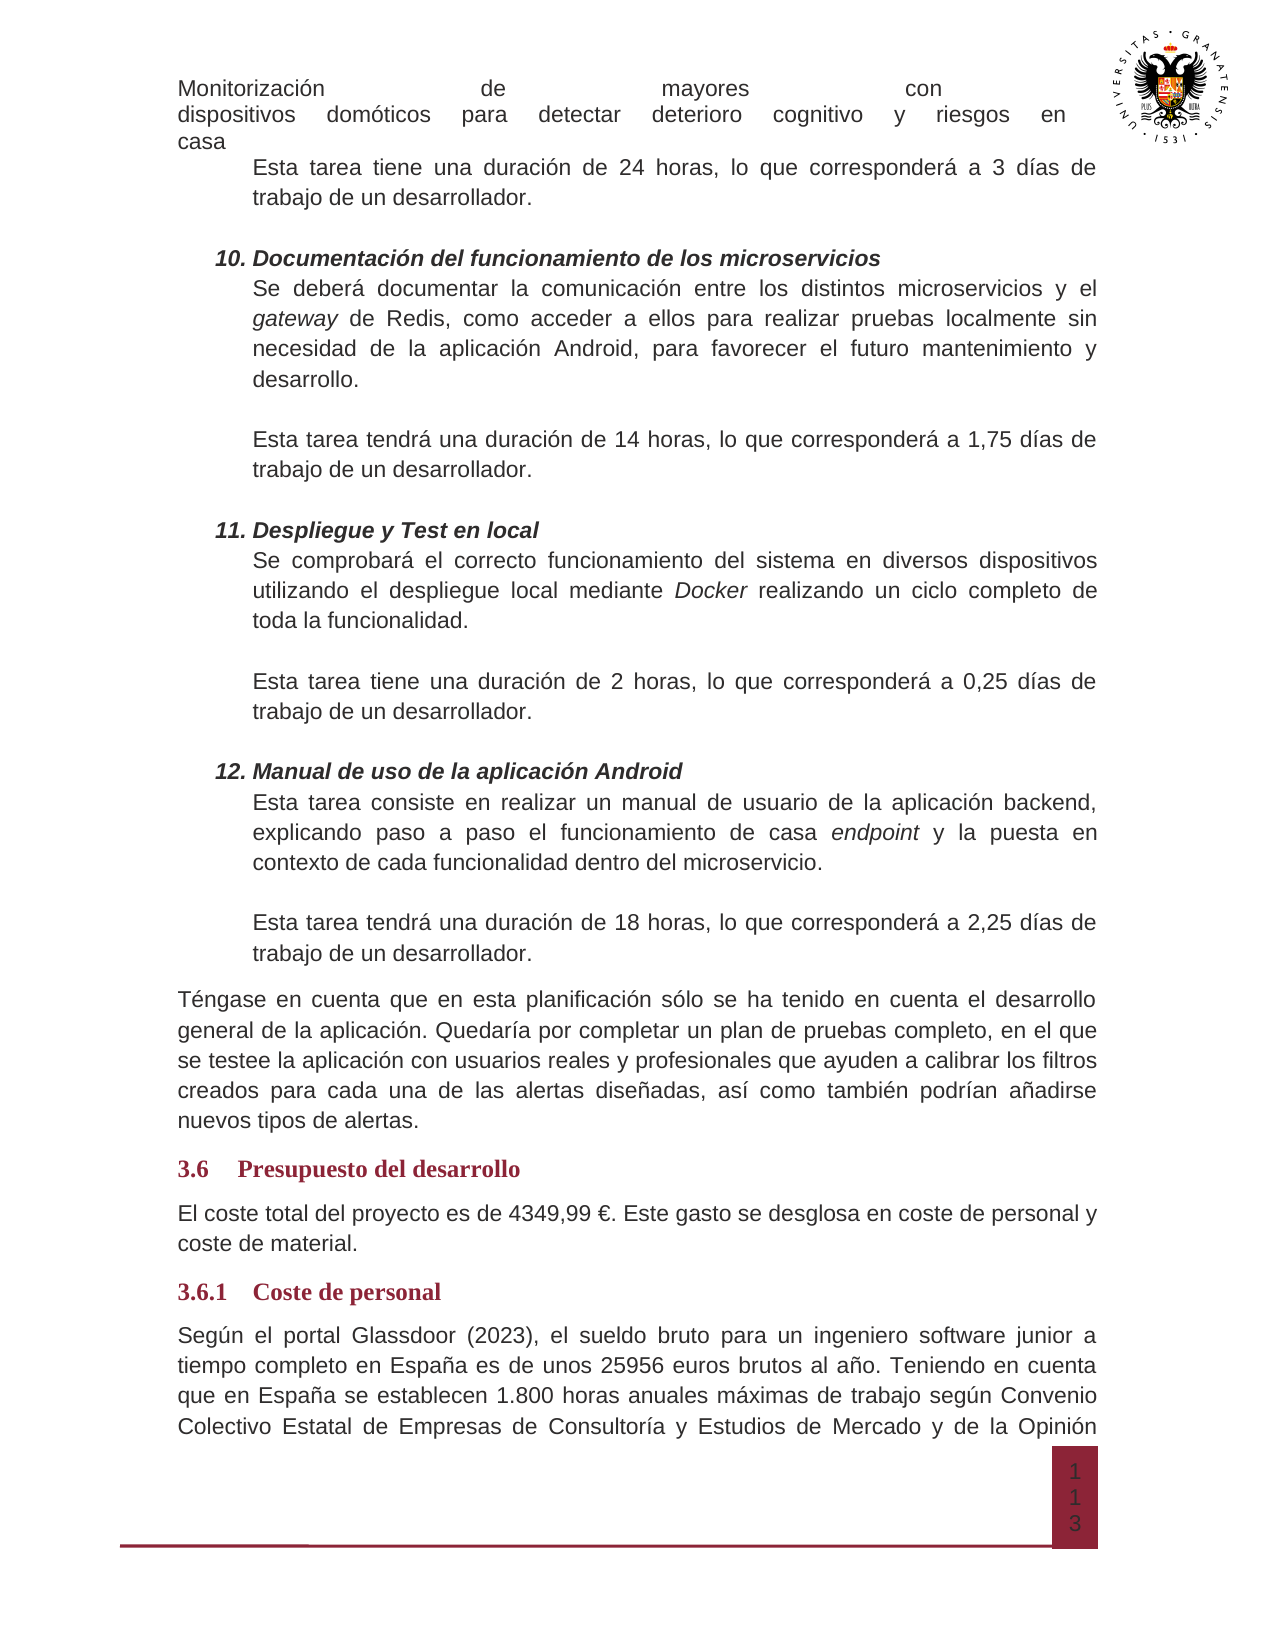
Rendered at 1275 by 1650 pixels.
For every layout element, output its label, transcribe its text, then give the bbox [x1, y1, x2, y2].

list Manual de uso de la aplicación Android [215, 758, 1098, 784]
list Se deberá documentar la comunicación entre los distintos microservicios y el gateway de Redis, como acceder a ellos para realizar pruebas localmente sin necesidad de la aplicación Android, para favorecer el futuro mantenimiento y desarrollo. [252, 275, 1098, 392]
list Esta tarea tendrá una duración de 18 horas, lo que corresponderá a 2,25 días de trabajo de un desarrollador. [252, 909, 1098, 966]
subtitle Coste de personal [177, 1277, 1098, 1305]
list Esta tarea tiene una duración de 2 horas, lo que corresponderá a 0,25 días de trabajo de un desarrollador. [252, 668, 1098, 724]
text Téngase en cuenta que en esta planificación sólo se ha tenido en cuenta el desarrollo general de la aplicación. Quedaría por completar un plan de pruebas completo, en el que se testee la aplicación con usuarios reales y profesionales que ayuden a calibrar los filtros creados para cada una de las alertas diseñadas, así como también podrían añadirse nuevos tipos de alertas. [177, 986, 1098, 1133]
picture [1061, 22, 1275, 146]
list Despliegue y Test en local [215, 517, 1098, 543]
list Se comprobará el correcto funcionamiento del sistema en diversos dispositivos utilizando el despliegue local mediante Docker realizando un ciclo completo de toda la funcionalidad. [252, 547, 1098, 633]
subtitle Presupuesto del desarrollo [177, 1154, 1098, 1183]
list Esta tarea tendrá una duración de 14 horas, lo que corresponderá a 1,75 días de trabajo de un desarrollador. [252, 426, 1098, 482]
list Documentación del funcionamiento de los microservicios [215, 245, 1098, 271]
list Esta tarea consiste en realizar un manual de usuario de la aplicación backend, explicando paso a paso el funcionamiento de casa endpoint y la puesta en contexto de cada funcionalidad dentro del microservicio. [252, 788, 1098, 875]
list Esta tarea tiene una duración de 24 horas, lo que corresponderá a 3 días de trabajo de un desarrollador. [252, 154, 1098, 211]
text El coste total del proyecto es de 4349,99 €. Este gasto se desglosa en coste de personal y coste de material. [177, 1199, 1098, 1256]
